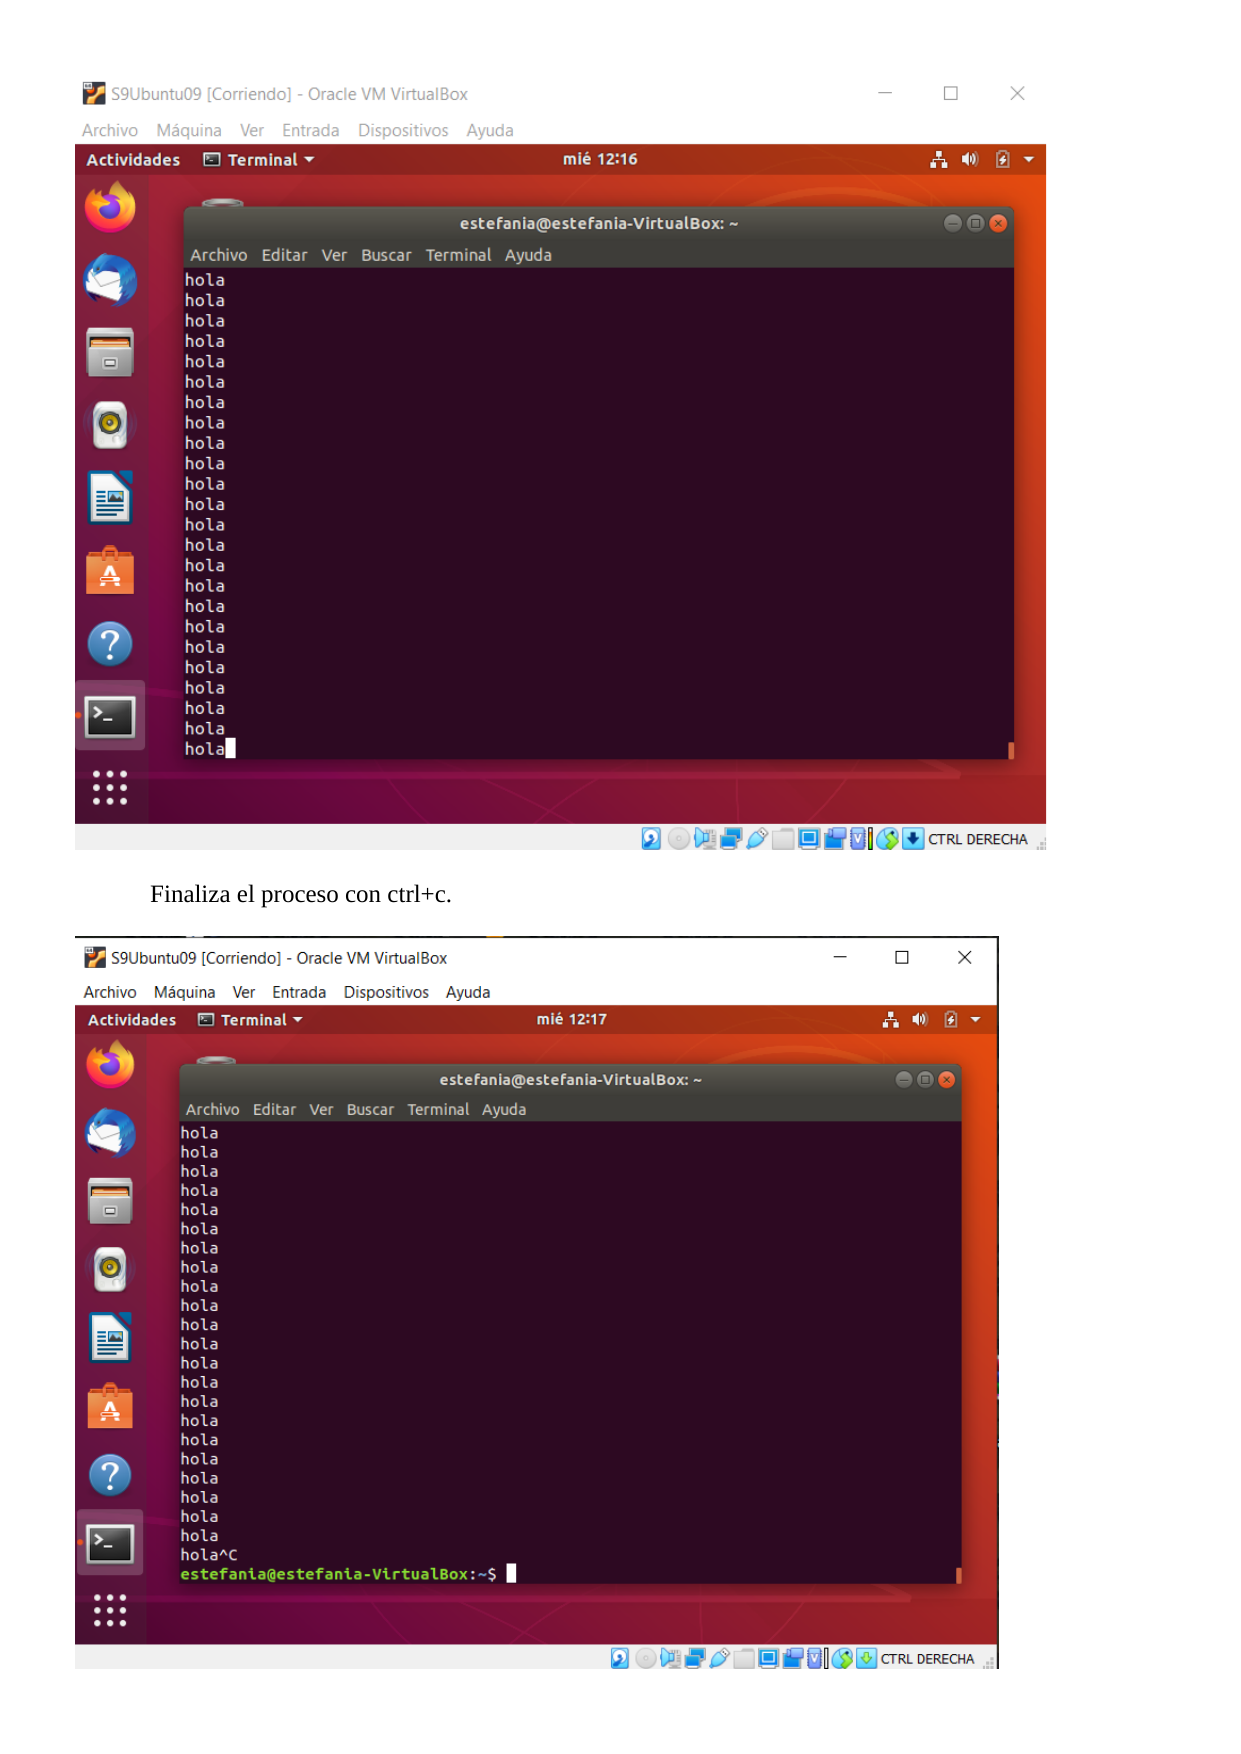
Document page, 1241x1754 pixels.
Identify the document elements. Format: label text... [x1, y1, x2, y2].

text Finaliza el proceso con ctrl+c. [150, 879, 1165, 907]
picture [75, 75, 1047, 850]
picture [75, 936, 999, 1669]
